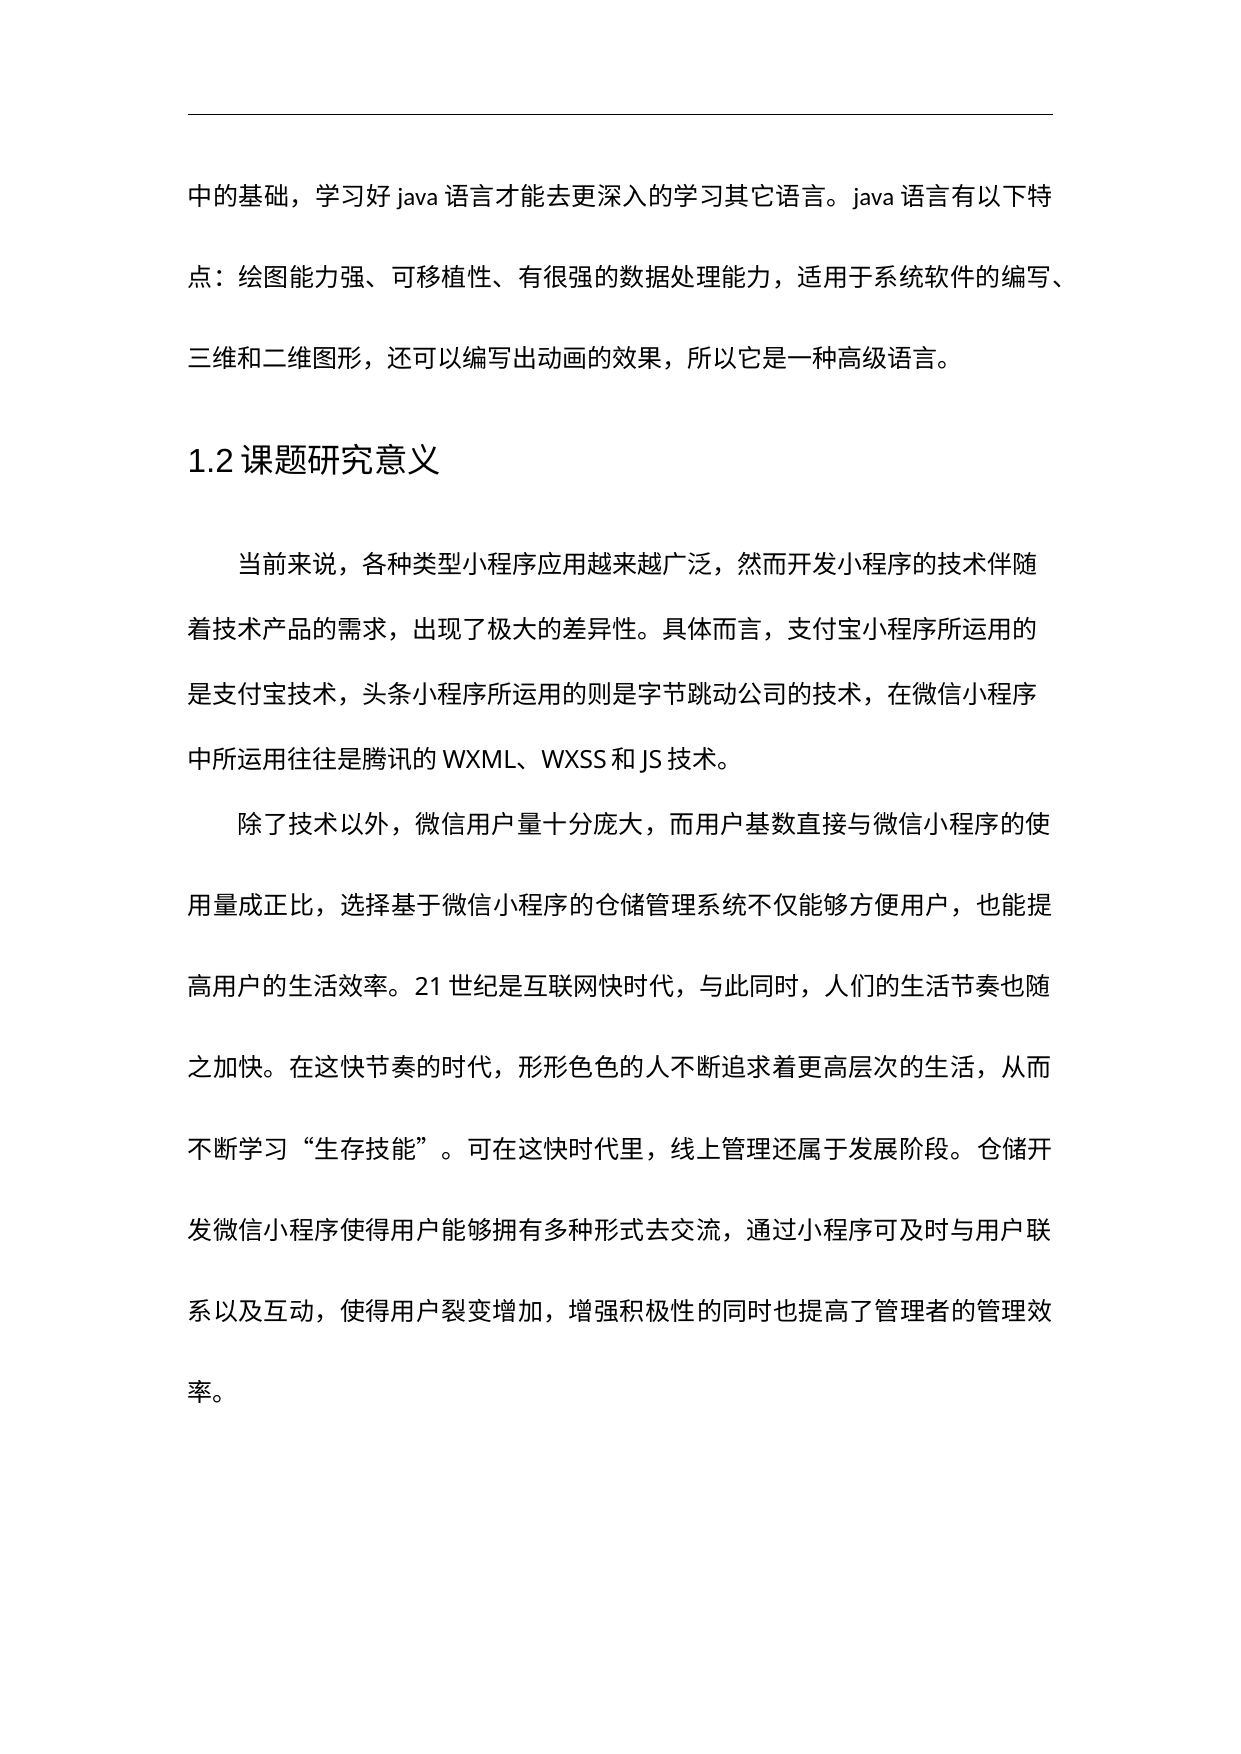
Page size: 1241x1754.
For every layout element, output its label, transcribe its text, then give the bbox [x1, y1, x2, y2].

subtitle 1.2课题研究意义 [187, 426, 1053, 491]
text 当前来说，各种类型小程序应用越来越广泛，然而开发小程序的技术伴随着技术产品的需求，出现了极大的差异性。具体而言，支付宝小程序所运用的是支付宝技术，头条小程序所运用的则是字节跳动公司的技术，在微信小程序中所运用往往是腾讯的WXML、WXSS和JS技术。 [187, 530, 1053, 790]
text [187, 162, 1053, 389]
text 除了技术以外，微信用户量十分庞大，而用户基数直接与微信小程序的使用量成正比，选择基于微信小程序的仓储管理系统不仅能够方便用户，也能提高用户的生活效率。21世纪是互联网快时代，与此同时，人们的生活节奏也随之加快。在这快节奏的时代，形形色色的人不断追求着更高层次的生活，从而不断学习“生存技能”。可在这快时代里，线上管理还属于发展阶段。仓储开发微信小程序使得用户能够拥有多种形式去交流，通过小程序可及时与用户联系以及互动，使得用户裂变增加，增强积极性的同时也提高了管理者的管理效率。 [187, 790, 1053, 1423]
